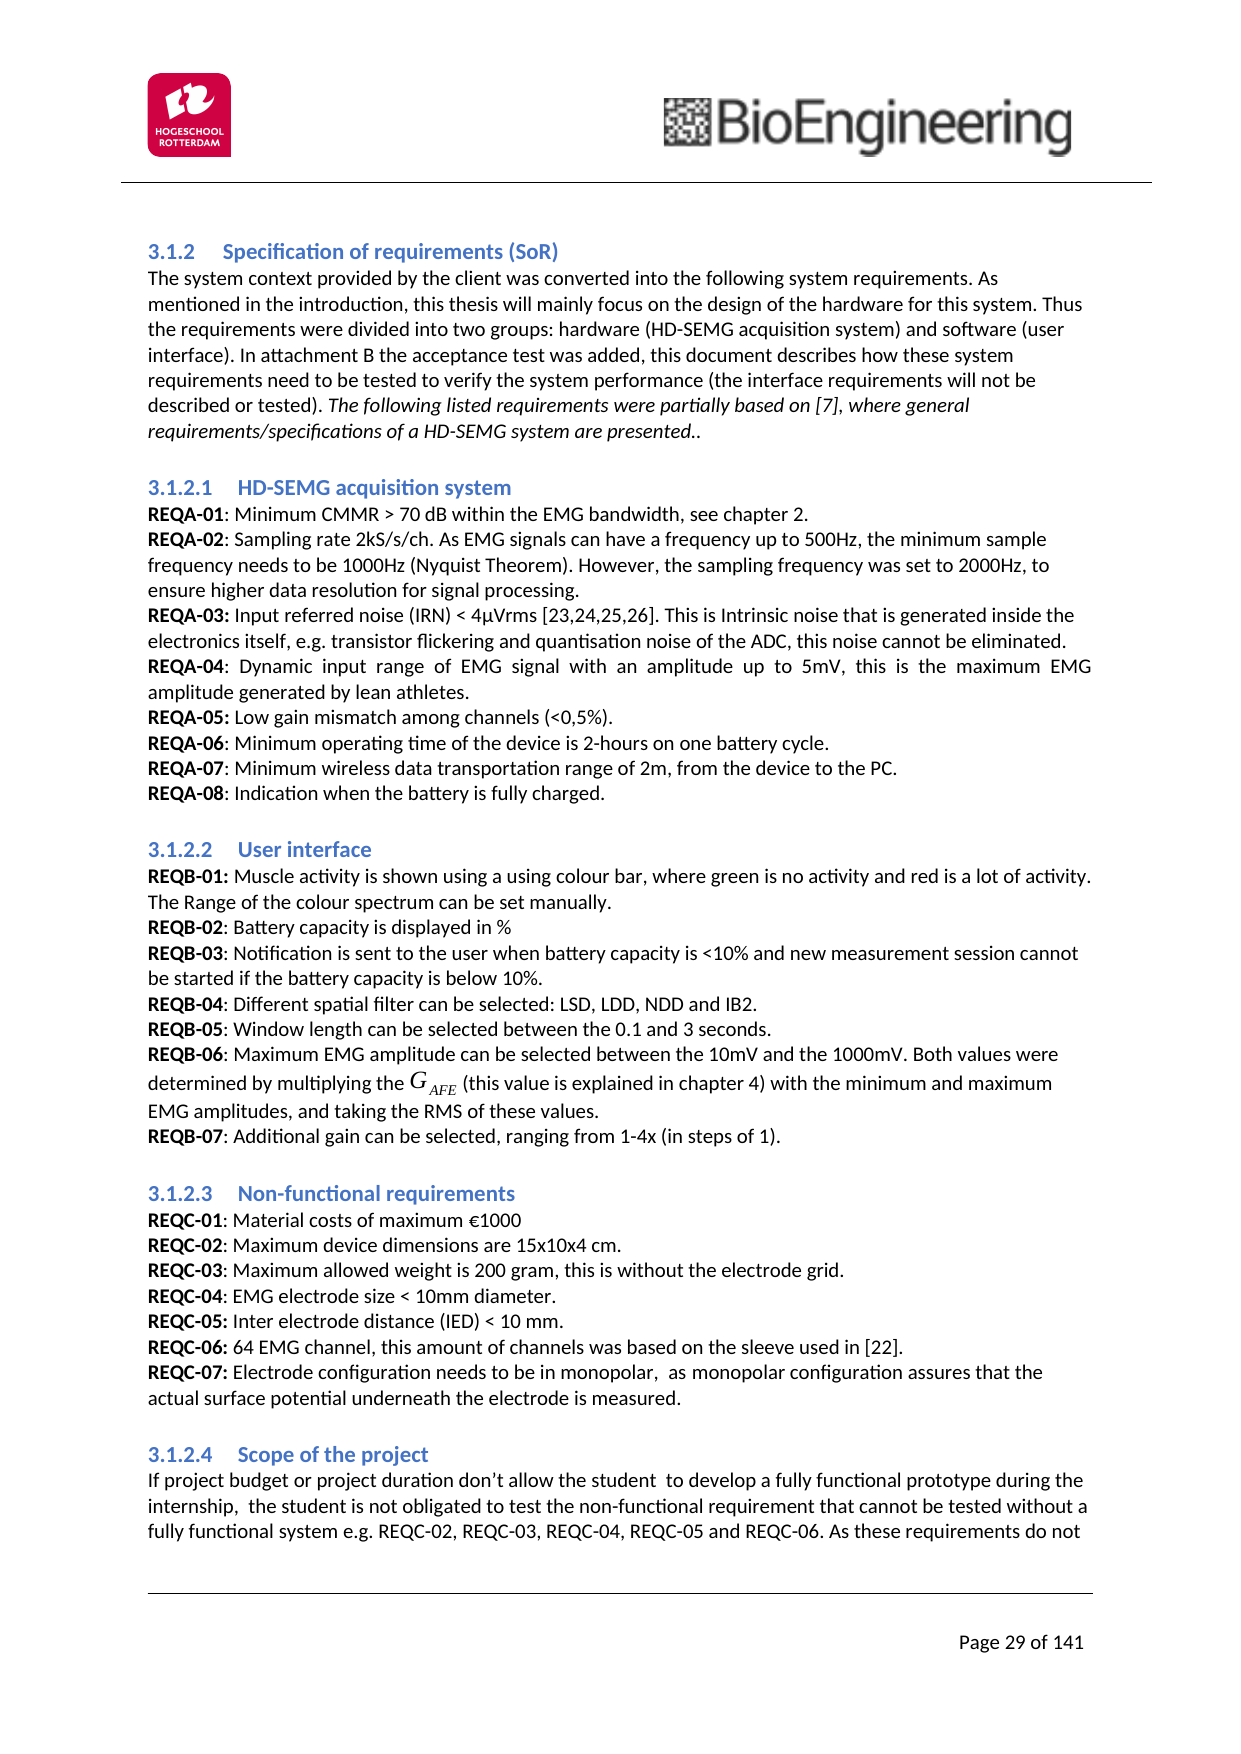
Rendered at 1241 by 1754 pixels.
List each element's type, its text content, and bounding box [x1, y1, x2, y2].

subtitle Scope of the project [148, 1440, 1093, 1468]
text REQB-02: Battery capacity is displayed in % [148, 914, 1093, 940]
text REQA-08: Indication when the battery is fully charged. [148, 781, 1093, 806]
subtitle Specification of requirements (SoR) [148, 237, 1093, 266]
text REQB-05: Window length can be selected between the 0.1 and 3 seconds. [148, 1016, 1093, 1042]
text REQA-07: Minimum wireless data transportation range of 2m, from the device to the PC. [148, 755, 1093, 781]
text REQA-06: Minimum operating time of the device is 2-hours on one battery cycle. [148, 730, 1093, 755]
text REQA-05: Low gain mismatch among channels (<0,5%). [148, 704, 1093, 730]
text REQC-01: Material costs of maximum €1000 [148, 1207, 1093, 1232]
text REQB-06: Maximum EMG amplitude can be selected between the 10mV and the 1000mV. Both values were determined by multiplying the (this value is explained in chapter 4) with the minimum and maximum EMG amplitudes, and taking the RMS of these values. [148, 1042, 1093, 1124]
text REQB-03: Notification is sent to the user when battery capacity is <10% and new measurement session cannot be started if the battery capacity is below 10%. [148, 940, 1093, 991]
text The system context provided by the client was converted into the following system requirements. As mentioned in the introduction, this thesis will mainly focus on the design of the hardware for this system. Thus the requirements were divided into two groups: hardware (HD-SEMG acquisition system) and software (user interface). In attachment B the acceptance test was added, this document describes how these system requirements need to be tested to verify the system performance (the interface requirements will not be described or tested). The following listed requirements were partially based on [7], where general requirements/specifications of a HD-SEMG system are presented.. [148, 266, 1093, 443]
subtitle HD-SEMG acquisition system [148, 473, 1093, 501]
text REQA-02: Sampling rate 2kS/s/ch. As EMG signals can have a frequency up to 500Hz, the minimum sample frequency needs to be 1000Hz (Nyquist Theorem). However, the sampling frequency was set to 2000Hz, to ensure higher data resolution for signal processing. [148, 526, 1093, 603]
text REQC-04: EMG electrode size < 10mm diameter. [148, 1283, 1093, 1308]
subtitle User interface [148, 836, 1093, 864]
text REQB-07: Additional gain can be selected, ranging from 1-4x (in steps of 1). [148, 1124, 1093, 1149]
text REQC-05: Inter electrode distance (IED) < 10 mm. [148, 1308, 1093, 1334]
text REQC-06: 64 EMG channel, this amount of channels was based on the sleeve used in [22]. [148, 1334, 1093, 1359]
text REQA-03: Input referred noise (IRN) < 4µVrms [23,24,25,26]. This is Intrinsic noise that is generated inside the electronics itself, e.g. transistor flickering and quantisation noise of the ADC, this noise cannot be eliminated. [148, 603, 1093, 653]
text REQA-04: Dynamic input range of EMG signal with an amplitude up to 5mV, this is the maximum EMG amplitude generated by lean athletes. [148, 653, 1093, 704]
text REQB-01: Muscle activity is shown using a using colour bar, where green is no activity and red is a lot of activity. The Range of the colour spectrum can be set manually. [148, 864, 1093, 914]
picture [147, 73, 231, 157]
text REQC-02: Maximum device dimensions are 15x10x4 cm. [148, 1232, 1093, 1258]
picture [663, 98, 1072, 157]
text REQB-04: Different spatial filter can be selected: LSD, LDD, NDD and IB2. [148, 991, 1093, 1016]
subtitle Non-functional requirements [148, 1179, 1093, 1207]
text REQA-01: Minimum CMMR > 70 dB within the EMG bandwidth, see chapter 2. [148, 501, 1093, 526]
text REQC-03: Maximum allowed weight is 200 gram, this is without the electrode grid. [148, 1258, 1093, 1283]
text REQC-07: Electrode configuration needs to be in monopolar, as monopolar configuration assures that the actual surface potential underneath the electrode is measured. [148, 1359, 1093, 1410]
